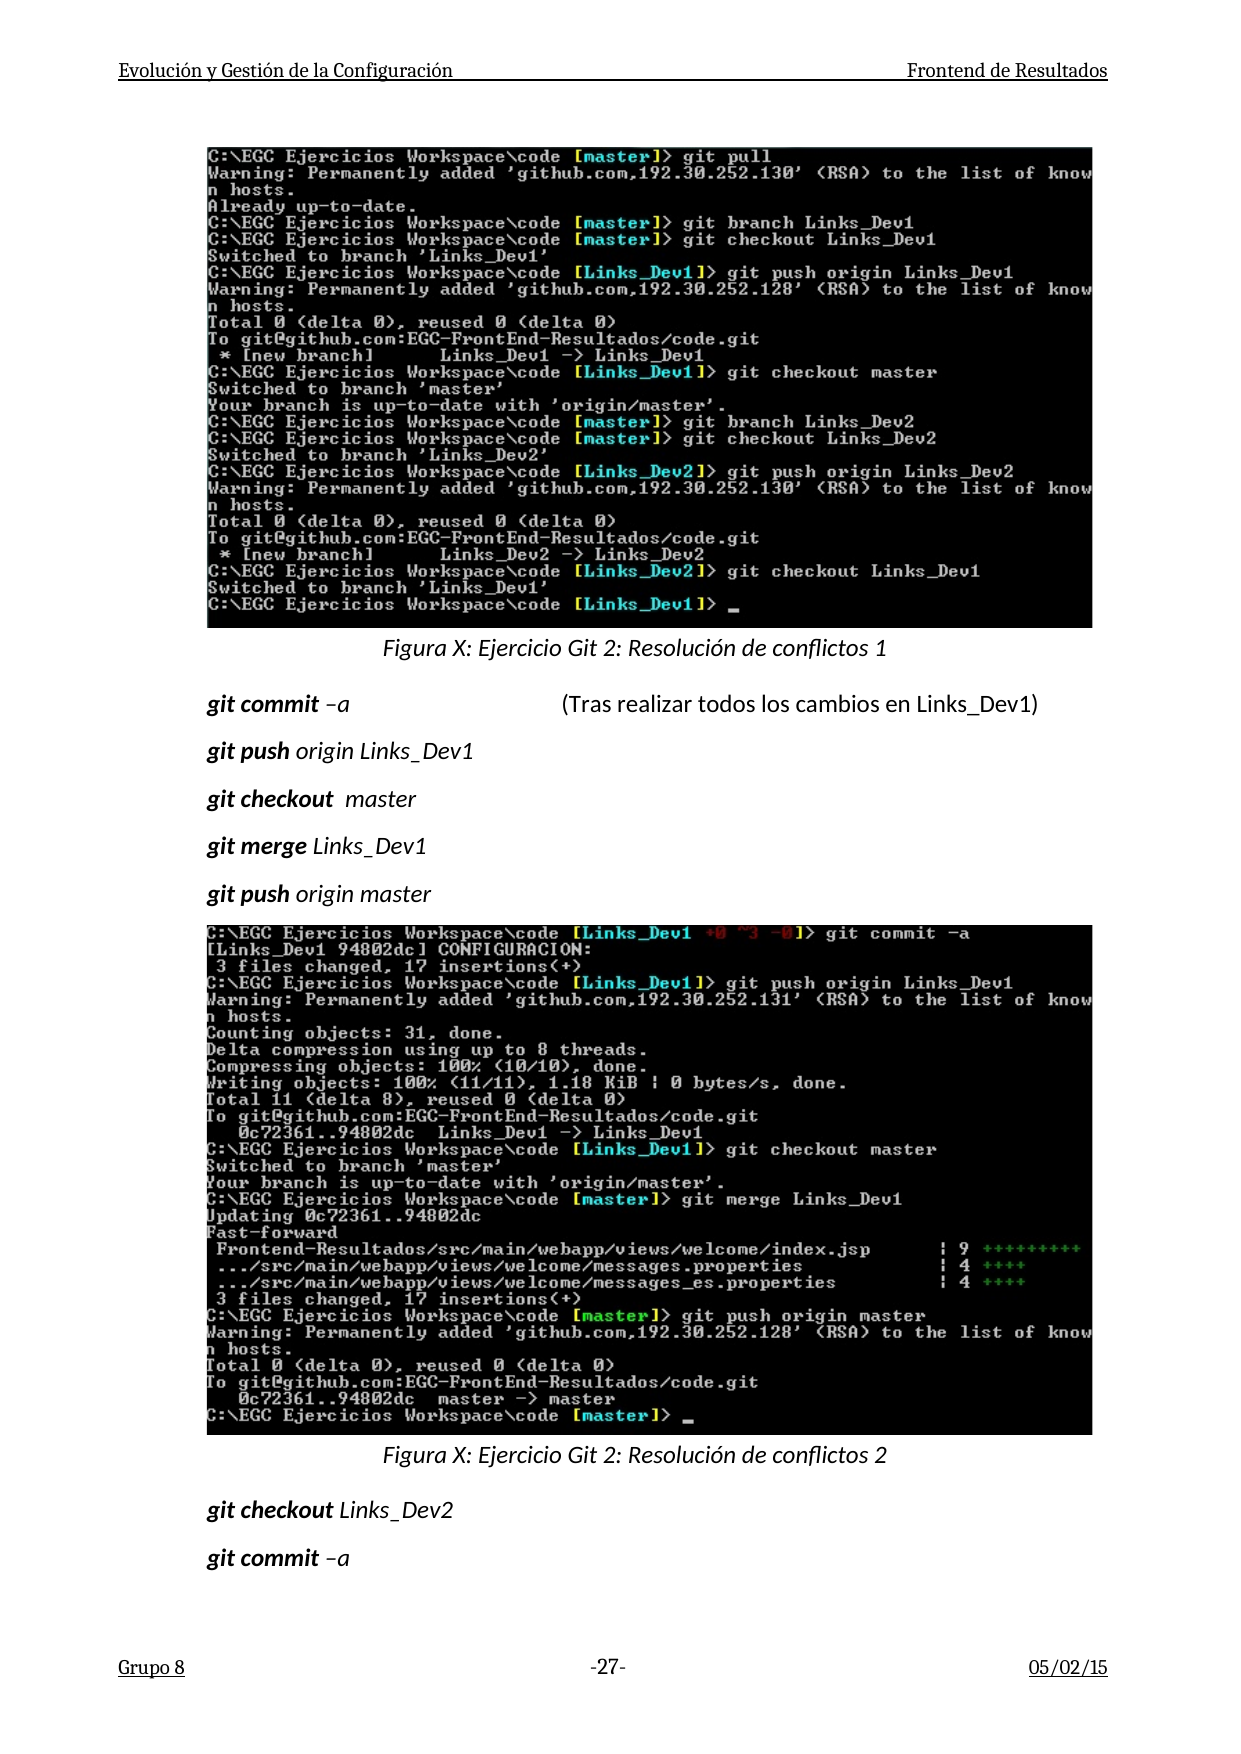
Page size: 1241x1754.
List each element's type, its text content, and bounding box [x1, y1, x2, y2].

text Figura X: Ejercicio Git 2: Resolución de conflictos 1 [207, 632, 1063, 662]
text git commit –a [207, 1542, 1063, 1573]
text git commit –a (Tras realizar todos los cambios en Links_Dev1) [207, 688, 1063, 718]
text Figura X: Ejercicio Git 2: Resolución de conflictos 2 [207, 1439, 1063, 1469]
text git checkout Links_Dev2 [207, 1495, 1063, 1525]
text git push origin master [207, 878, 1063, 908]
text git push origin Links_Dev1 [207, 735, 1063, 766]
text git checkout master [207, 783, 1063, 813]
picture [206, 925, 1093, 1435]
text git merge Links_Dev1 [207, 830, 1063, 861]
picture [206, 147, 1093, 628]
